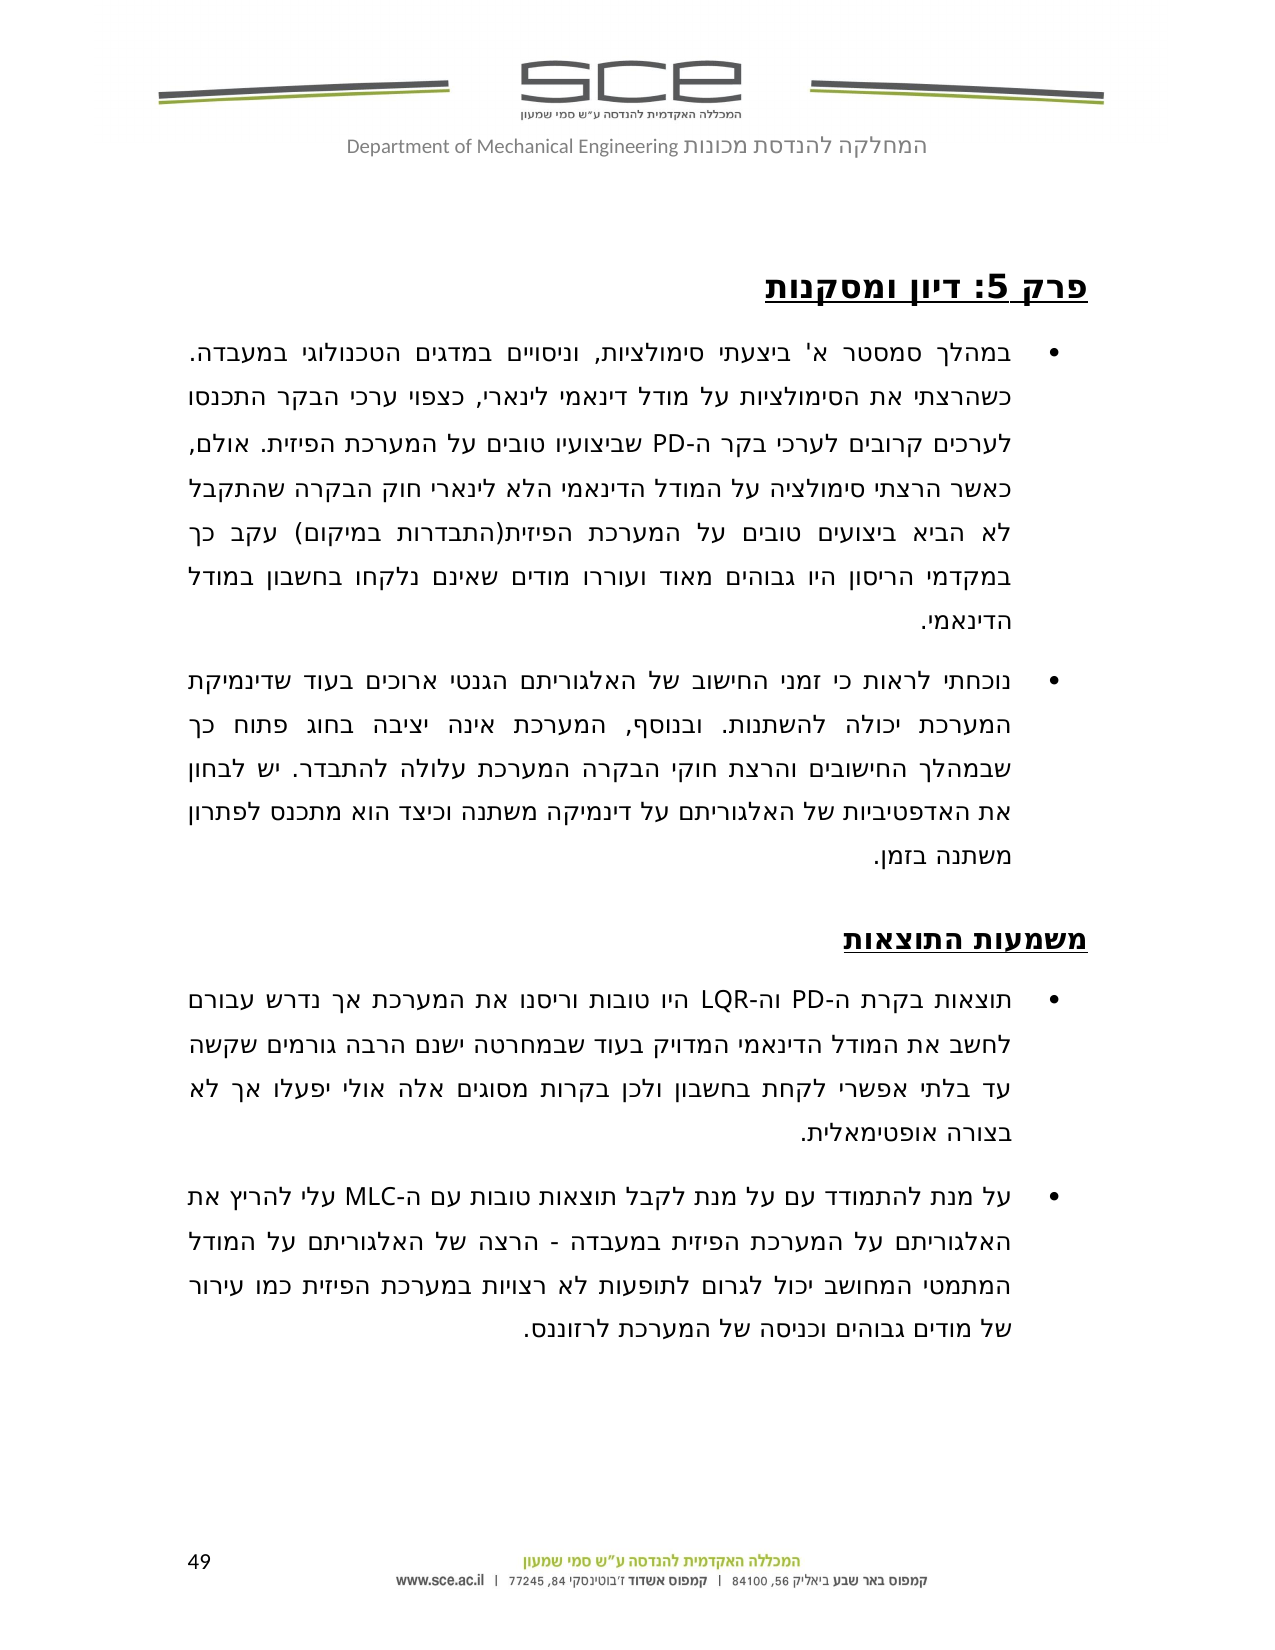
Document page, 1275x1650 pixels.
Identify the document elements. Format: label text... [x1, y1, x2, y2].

text משמעות התוצאות [187, 923, 1087, 957]
text פרק 5: דיון ומסקנות [187, 268, 1087, 307]
list תוצאות בקרת ה-PD וה-LQR היו טובות וריסנו את המערכת אך נדרש עבורם לחשב את המודל הדינאמי המדויק בעוד שבמחרטה ישנם הרבה גורמים שקשה עד בלתי אפשרי לקחת בחשבון ולכן בקרות מסוגים אלה אולי יפעלו אך לא בצורה אופטימאלית. [187, 982, 1050, 1147]
picture [94, 0, 1168, 143]
picture [211, 1508, 1112, 1640]
list על מנת להתמודד עם על מנת לקבל תוצאות טובות עם ה-MLC עלי להריץ את האלגוריתם על המערכת הפיזית במעבדה - הרצה של האלגוריתם על המודל המתמטי המחושב יכול לגרום לתופעות לא רצויות במערכת הפיזית כמו עירור של מודים גבוהים וכניסה של המערכת לרזוננס. [187, 1178, 1050, 1344]
list במהלך סמסטר א' ביצעתי סימולציות, וניסויים במדגים הטכנולוגי במעבדה. כשהרצתי את הסימולציות על מודל דינאמי לינארי, כצפוי ערכי הבקר התכנסו לערכים קרובים לערכי בקר ה-PD שביצועיו טובים על המערכת הפיזית. אולם, כאשר הרצתי סימולציה על המודל הדינאמי הלא לינארי חוק הבקרה שהתקבל לא הביא ביצועים טובים על המערכת הפיזית(התבדרות במיקום) עקב כך במקדמי הריסון היו גבוהים מאוד ועוררו מודים שאינם נלקחו בחשבון במודל הדינאמי. [187, 338, 1050, 635]
list נוכחתי לראות כי זמני החישוב של האלגוריתם הגנטי ארוכים בעוד שדינמיקת המערכת יכולה להשתנות. ובנוסף, המערכת אינה יציבה בחוג פתוח כך שבמהלך החישובים והרצת חוקי הבקרה המערכת עלולה להתבדר. יש לבחון את האדפטיביות של האלגוריתם על דינמיקה משתנה וכיצד הוא מתכנס לפתרון משתנה בזמן. [187, 666, 1050, 871]
